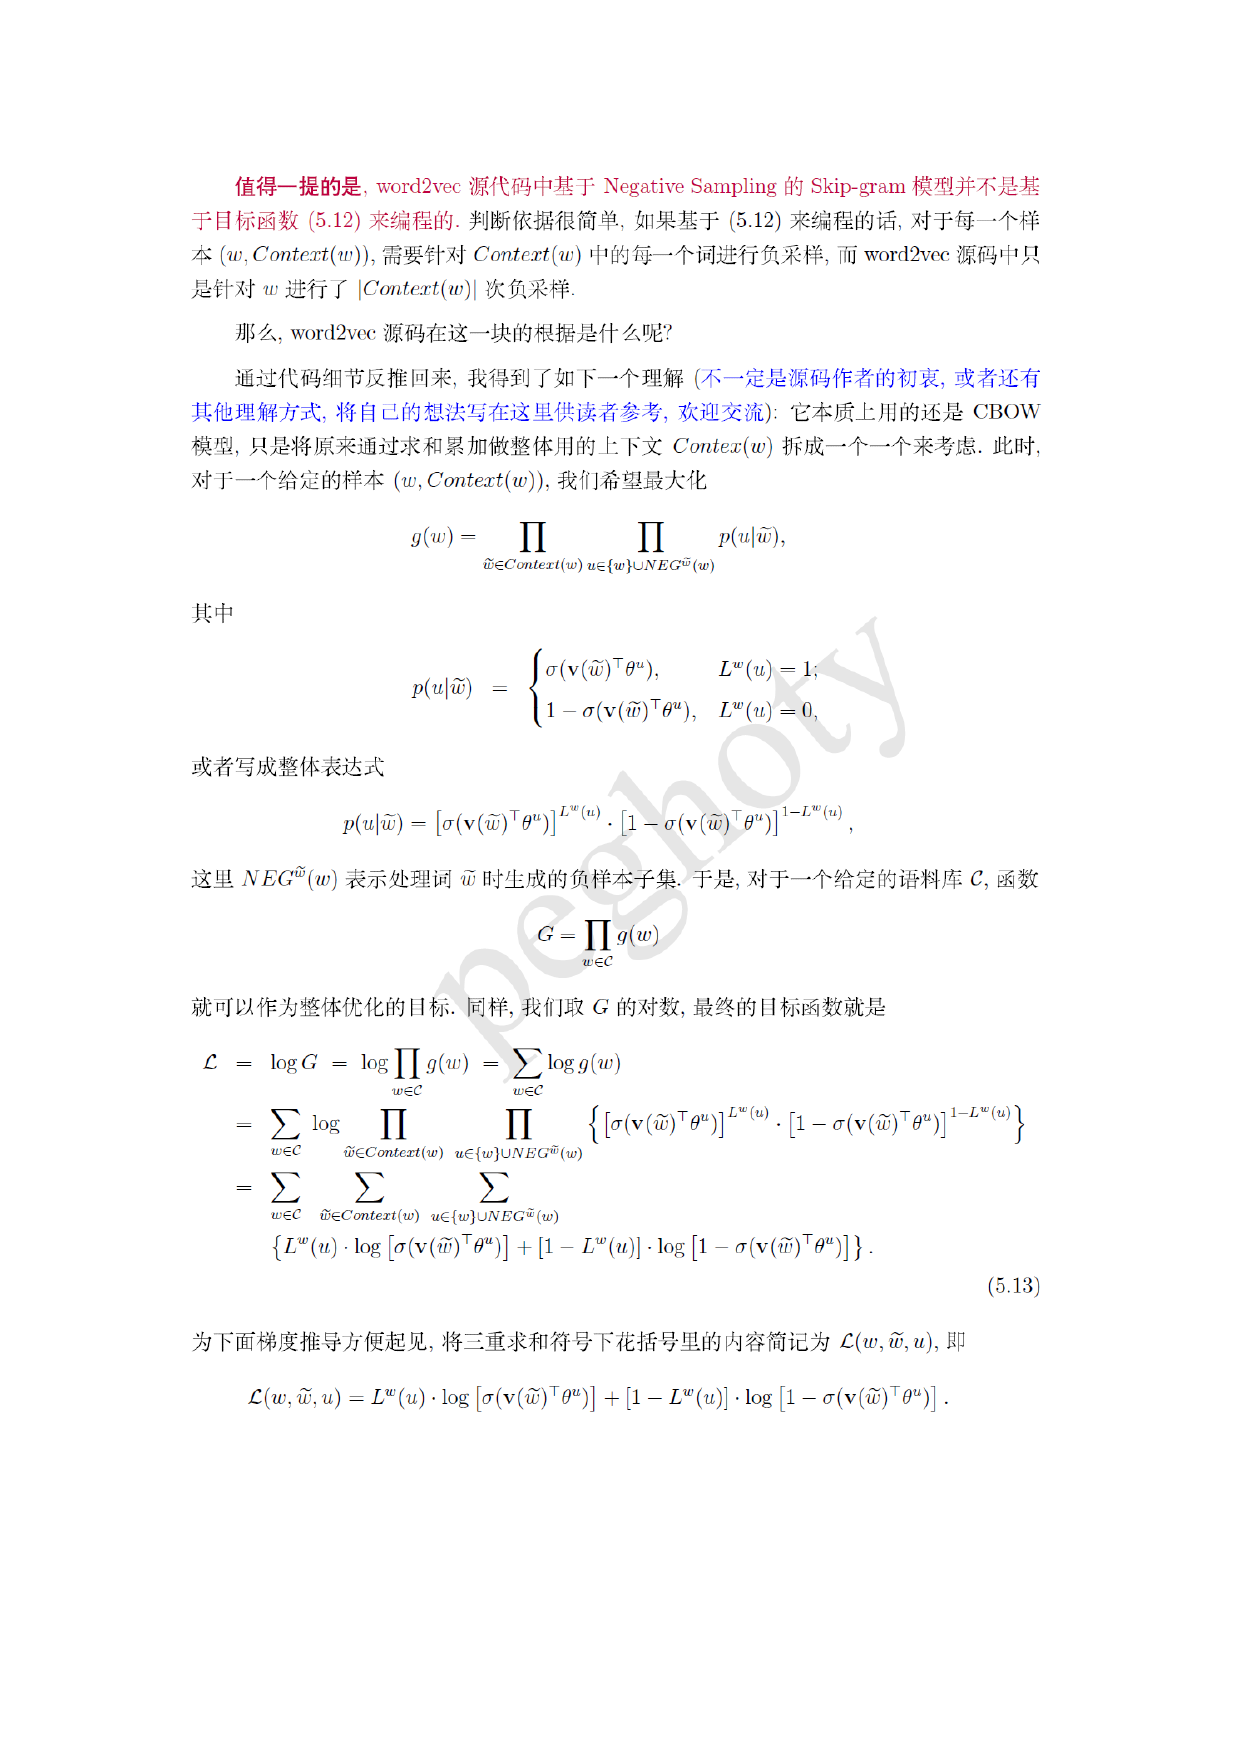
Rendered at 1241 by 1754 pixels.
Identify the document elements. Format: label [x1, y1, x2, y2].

picture [187, 162, 1053, 1421]
